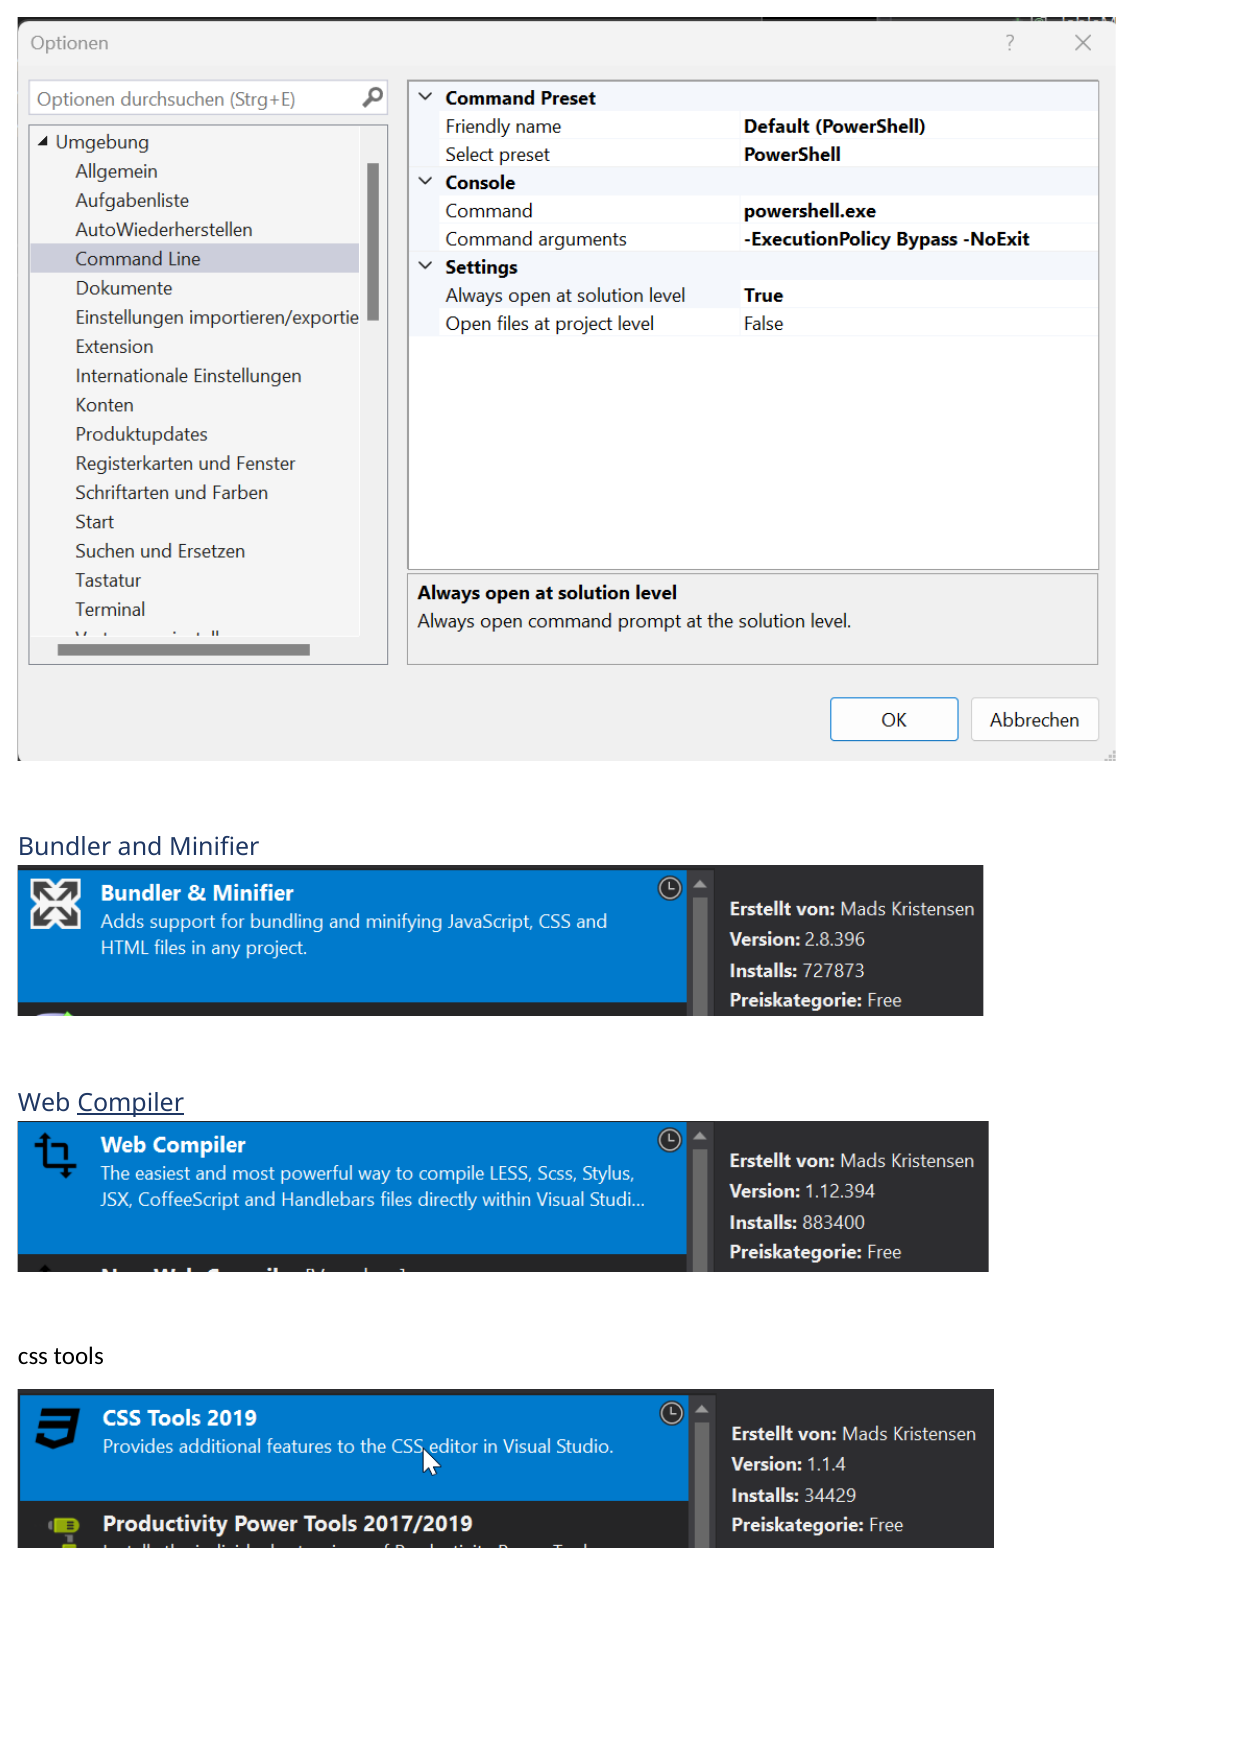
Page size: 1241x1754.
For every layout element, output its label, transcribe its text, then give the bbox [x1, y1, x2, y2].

subtitle Bundler and Minifier [18, 829, 1222, 863]
text css tools [18, 1340, 1222, 1370]
subtitle Web Compiler [18, 1084, 1222, 1118]
picture [17, 1389, 994, 1548]
picture [17, 865, 984, 1016]
picture [17, 1121, 989, 1272]
picture [17, 17, 1116, 761]
